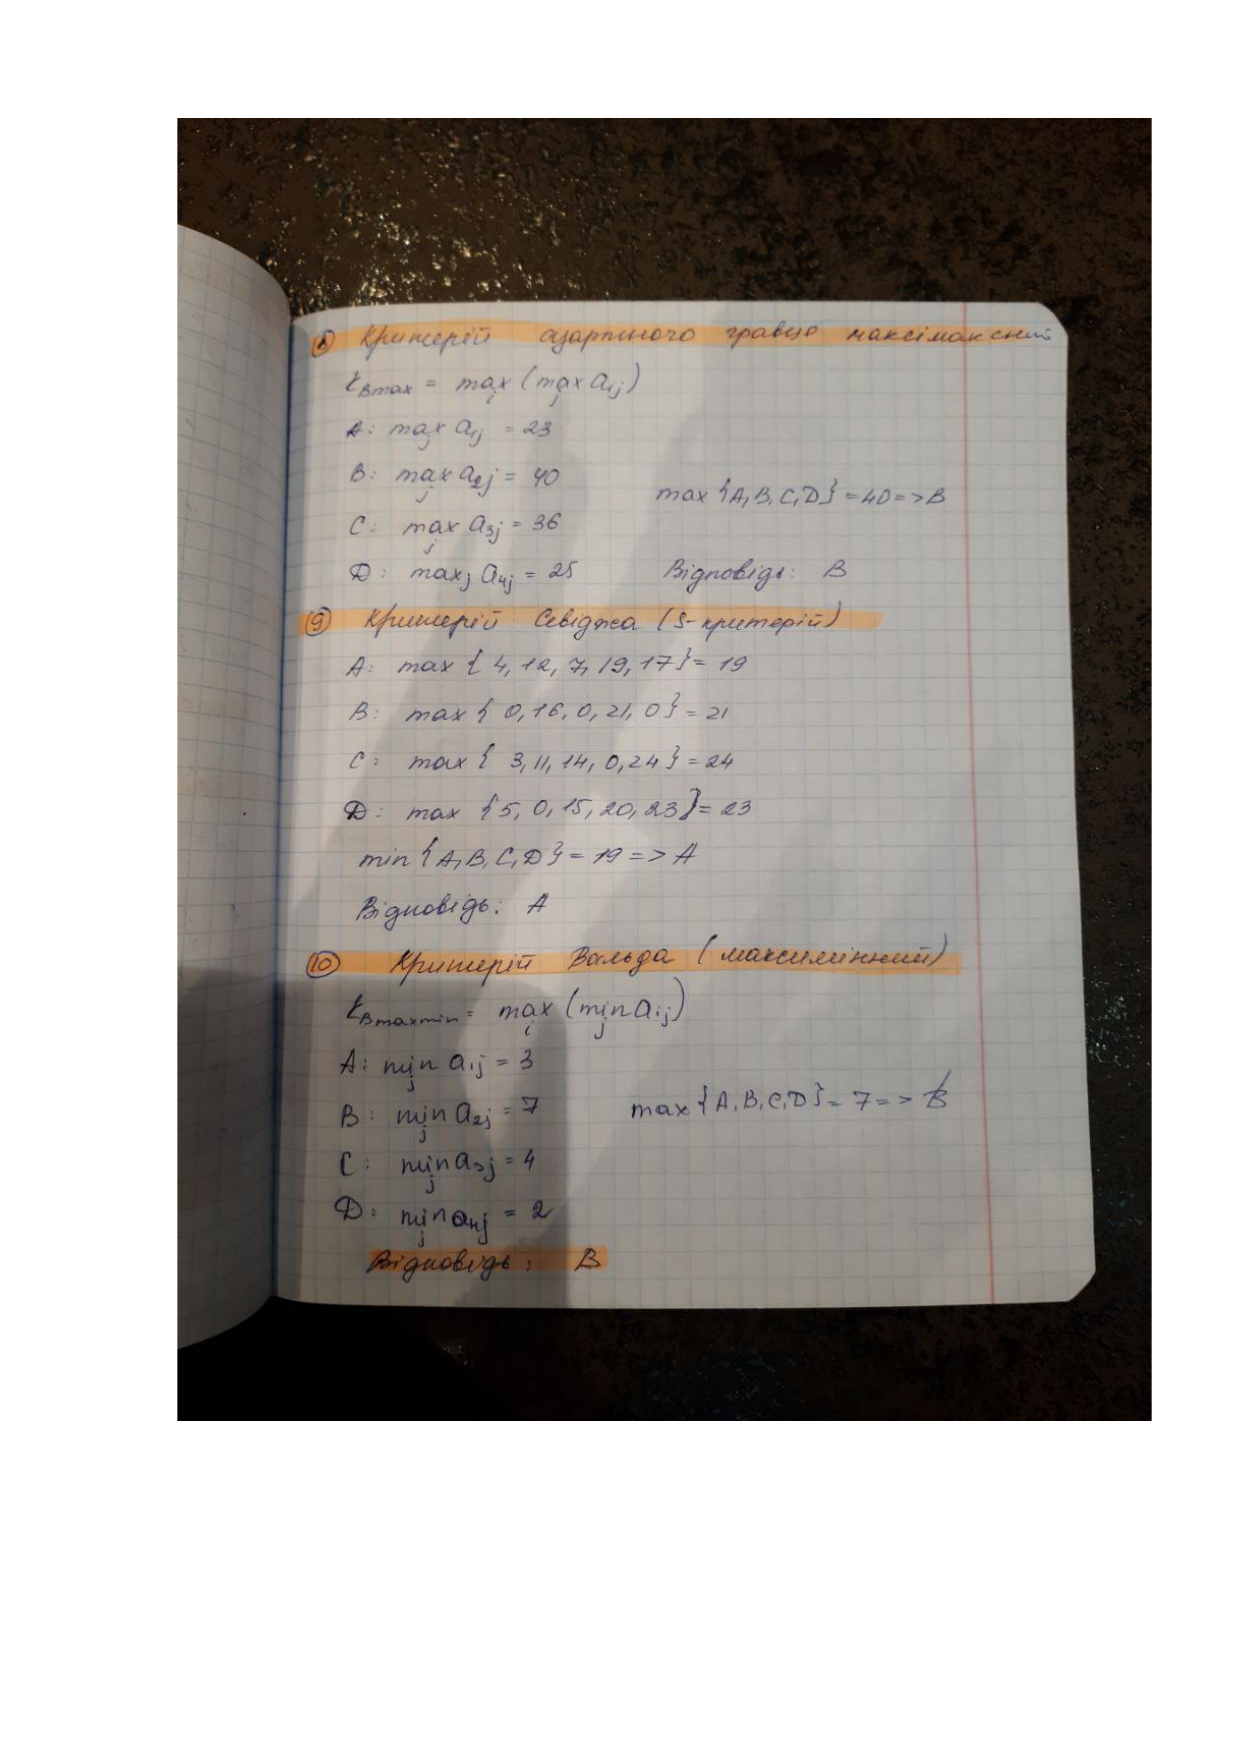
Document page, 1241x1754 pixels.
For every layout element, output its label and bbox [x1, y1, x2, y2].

picture [177, 118, 1152, 1421]
